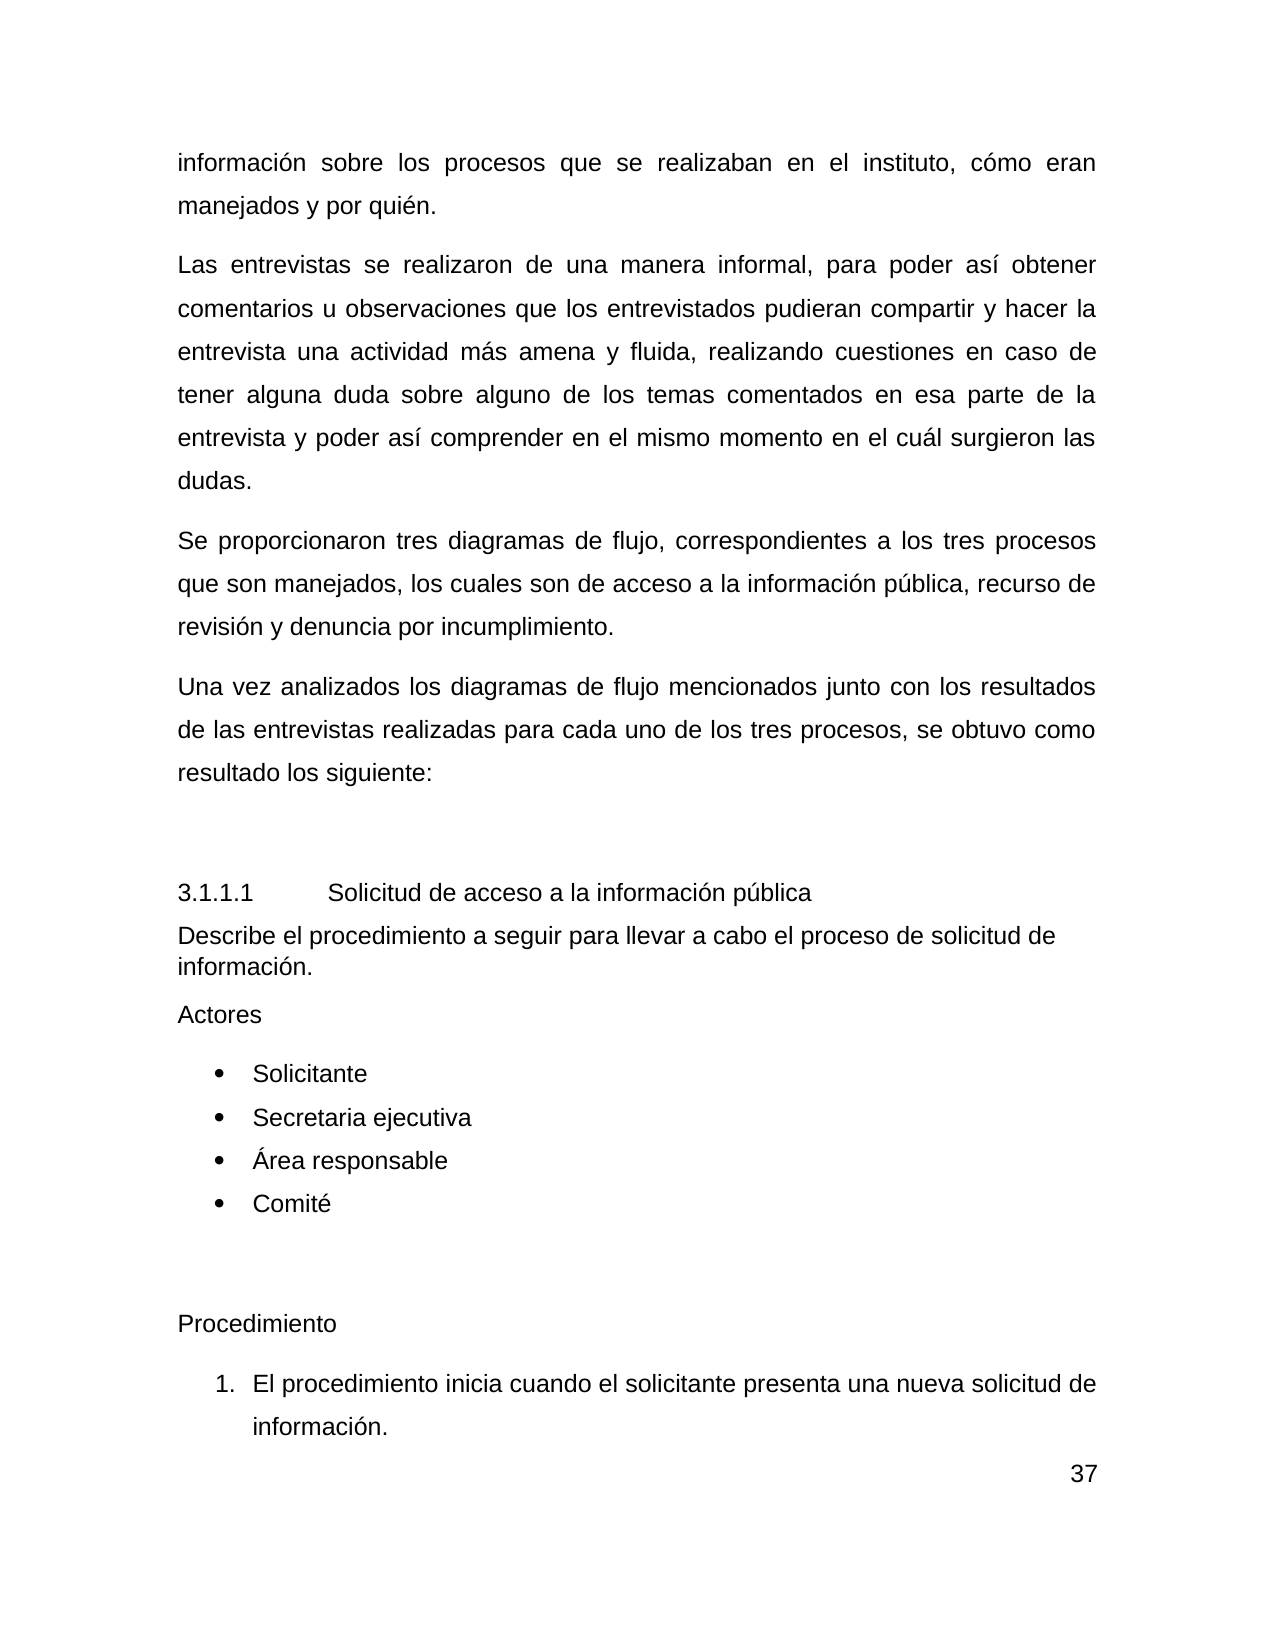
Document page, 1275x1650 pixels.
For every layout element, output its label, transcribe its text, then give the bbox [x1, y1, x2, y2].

subtitle 3.1.1.1 Solicitud de acceso a la información pública [177, 878, 1098, 907]
text Una vez analizados los diagramas de flujo mencionados junto con los resultados de las entrevistas realizadas para cada uno de los tres procesos, se obtuvo como resultado los siguiente: [177, 672, 1098, 787]
list Área responsable [215, 1146, 1098, 1175]
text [177, 148, 1098, 219]
list El procedimiento inicia cuando el solicitante presenta una nueva solicitud de información. [215, 1369, 1098, 1441]
text Procedimiento [177, 1309, 1098, 1338]
text Actores [177, 1000, 1098, 1028]
text Se proporcionaron tres diagramas de flujo, correspondientes a los tres procesos que son manejados, los cuales son de acceso a la información pública, recurso de revisión y denuncia por incumplimiento. [177, 526, 1098, 641]
text Las entrevistas se realizaron de una manera informal, para poder así obtener comentarios u observaciones que los entrevistados pudieran compartir y hacer la entrevista una actividad más amena y fluida, realizando cuestiones en caso de tener alguna duda sobre alguno de los temas comentados en esa parte de la entrevista y poder así comprender en el mismo momento en el cuál surgieron las dudas. [177, 251, 1098, 495]
list Secretaria ejecutiva [215, 1103, 1098, 1132]
text Describe el procedimiento a seguir para llevar a cabo el proceso de solicitud de información. [177, 921, 1098, 981]
list Comité [215, 1189, 1098, 1218]
list Solicitante [215, 1059, 1098, 1088]
